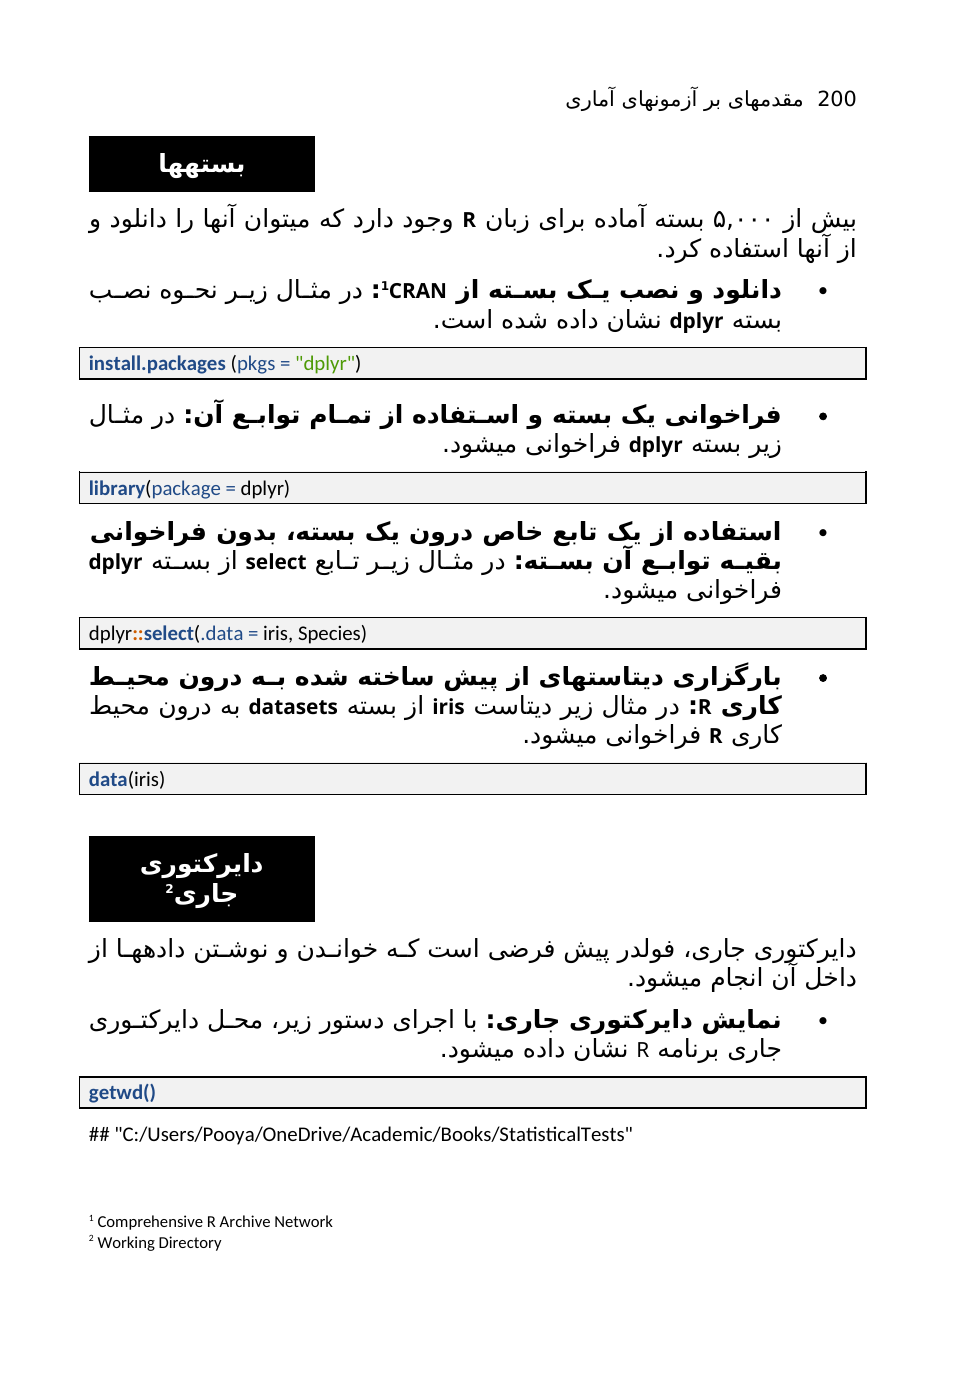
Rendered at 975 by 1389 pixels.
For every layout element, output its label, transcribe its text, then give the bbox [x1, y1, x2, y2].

list نمایش دایرکتوری جاری: با اجرای دستور زیر، محل دایرکتوری جاری برنامه R نشان داده می‏شود. [89, 1005, 819, 1063]
text install.packages (pkgs = "dplyr") [80, 348, 865, 378]
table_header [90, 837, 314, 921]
text data(iris) [80, 764, 865, 794]
text بیش از ۵,۰۰۰ بسته آماده برای زبان R وجود دارد که می‏توان آن‏ها را دانلود و از آن‏ها استفاده کرد. [89, 204, 857, 263]
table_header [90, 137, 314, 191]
text دایرکتوری جاری، فولدر پیش فرضی است که خواندن و نوشتن داده‏ها از داخل آن انجام می‏شود. [89, 934, 857, 992]
list فراخوانی یک بسته و استفاده از تمام توابع آن: در مثال زیر بسته dplyr فراخوانی می‏شود. [89, 400, 819, 459]
text dplyr::select(.data = iris, Species) [80, 618, 865, 648]
list بارگزاری دیتاست‏های از پیش ساخته شده به درون محیط کاری R: در مثال زیر دیتاست iris از بسته datasets به درون محیط کاری R فراخوانی می‏شود. [89, 662, 819, 750]
text library(package = dplyr) [80, 473, 865, 503]
text getwd() [80, 1078, 865, 1107]
text ## "C:/Users/Pooya/OneDrive/Academic/Books/StatisticalTests" [89, 1121, 857, 1147]
list استفاده از یک تابع خاص درون یک بسته، بدون فراخوانی بقیه توابع آن بسته: در مثال زیر تابع select از بسته dplyr فراخوانی می‏شود. [89, 517, 819, 604]
list دانلود و نصب یک بسته از CRAN: در مثال زیر نحوه نصب بسته dplyr نشان داده شده است. [89, 276, 819, 334]
